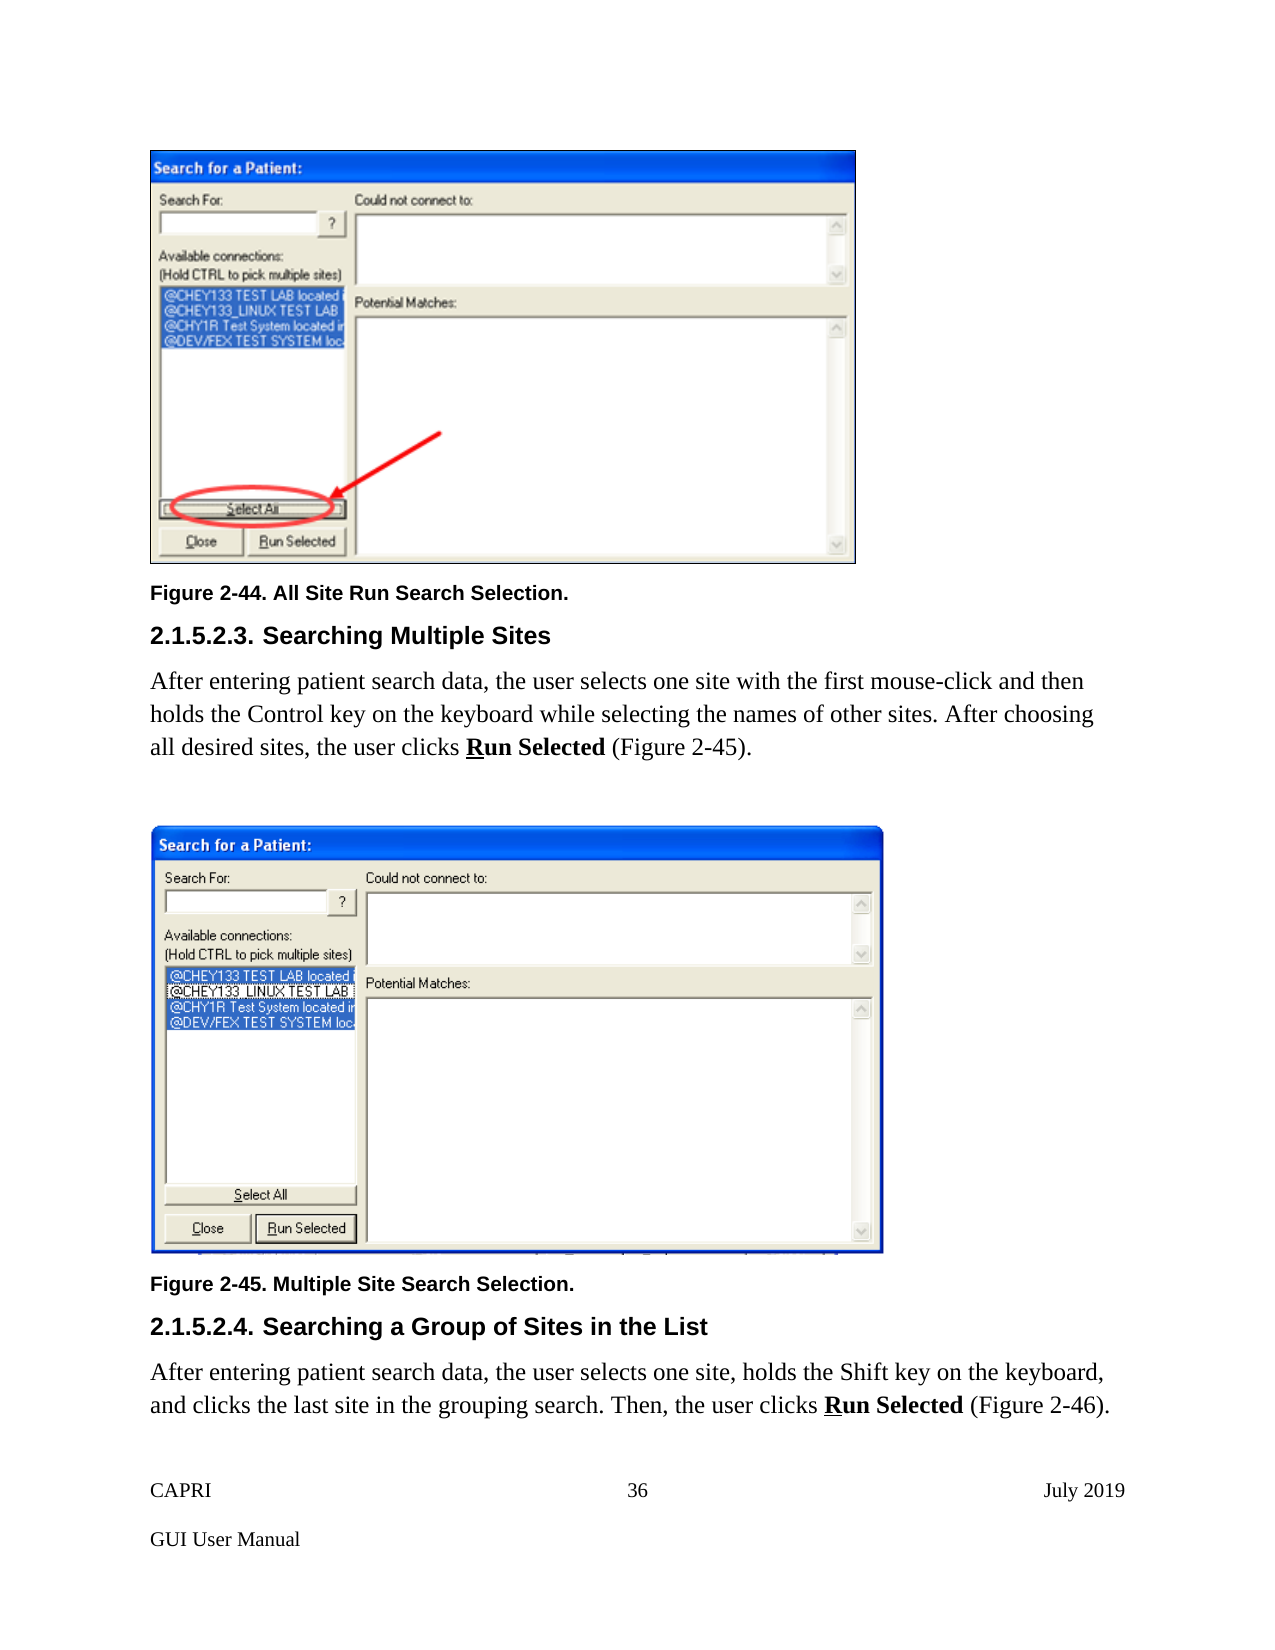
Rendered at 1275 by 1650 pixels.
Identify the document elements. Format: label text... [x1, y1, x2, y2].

subtitle Searching a Group of Sites in the List [150, 1311, 1125, 1340]
subtitle Searching Multiple Sites [150, 621, 1125, 649]
picture [151, 151, 855, 563]
picture [150, 823, 885, 1255]
